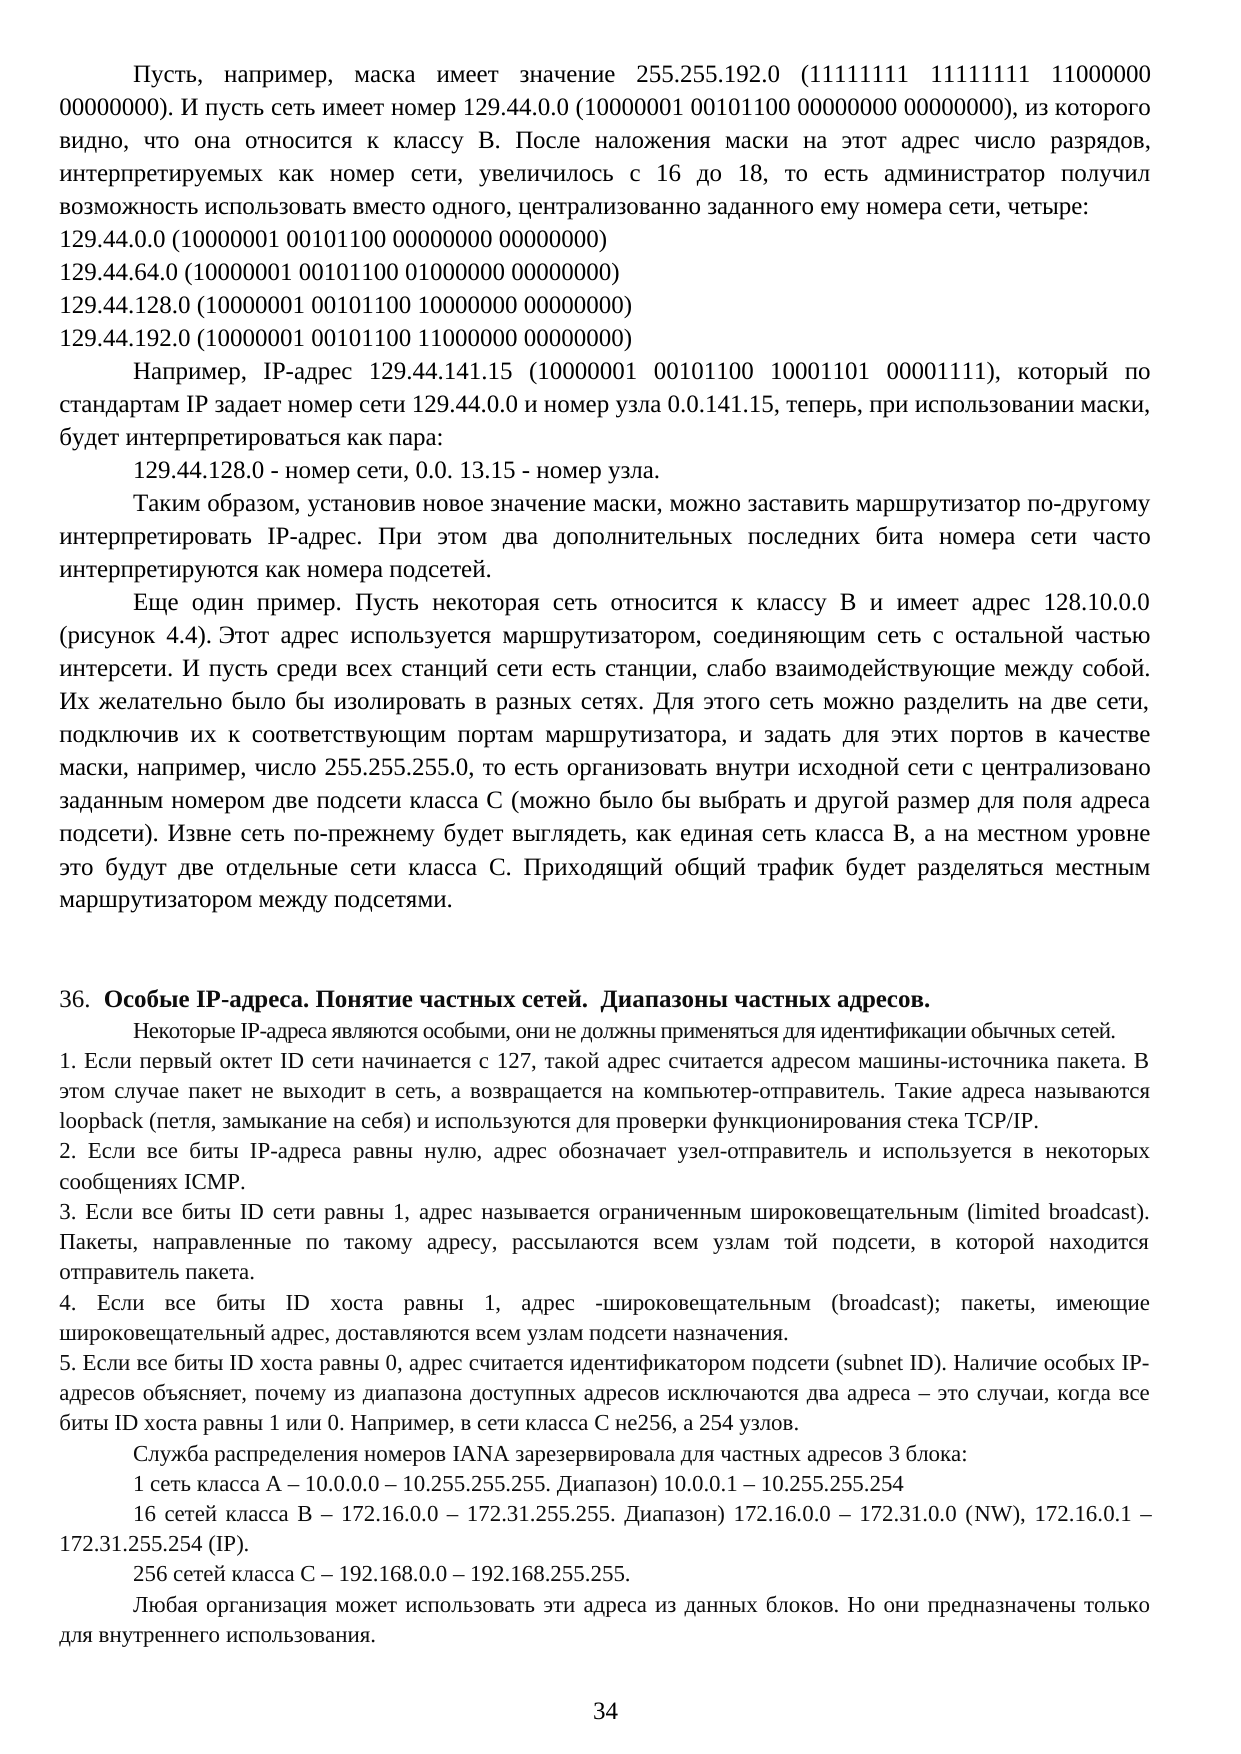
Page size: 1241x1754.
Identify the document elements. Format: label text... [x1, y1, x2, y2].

text 4. Если все биты ID хоста равны 1, адрес -широковещательным (broadcast); пакеты, имеющие широковещательный адрес, доставляются всем узлам подсети назначения. [59, 1288, 1152, 1345]
text Например, IP-адрес 129.44.141.15 (10000001 00101100 10001101 00001111), который по стандартам IP задает номер сети 129.44.0.0 и номер узла 0.0.141.15, теперь, при использовании маски, будет интерпретироваться как пара: [59, 356, 1152, 451]
text Некоторые IP-адреса являются особыми, они не должны применяться для идентификации обычных сетей. [59, 1017, 1152, 1043]
text 129.44.0.0 (10000001 00101100 00000000 00000000) [59, 224, 1152, 253]
list Особые IP-адреса. Понятие частных сетей. Диапазоны частных адресов. [59, 984, 1152, 1012]
text 1 сеть класса А – 10.0.0.0 – 10.255.255.255. Диапазон) 10.0.0.1 – 10.255.255.254 [59, 1470, 1152, 1496]
text 129.44.128.0 (10000001 00101100 10000000 00000000) [59, 290, 1152, 319]
text Пусть, например, маска имеет значение 255.255.192.0 (11111111 11111111 11000000 00000000). И пусть сеть имеет номер 129.44.0.0 (10000001 00101100 00000000 00000000), из которого видно, что она относится к классу В. После наложения маски на этот адрес число разрядов, интерпретируемых как номер сети, увеличилось с 16 до 18, то есть администратор получил возможность использовать вместо одного, централизованно заданного ему номера сети, четыре: [59, 59, 1152, 220]
text 3. Если все биты ID сети равны 1, адрес называется ограниченным широковещательным (limited broadcast). Пакеты, направленные по такому адресу, рассылаются всем узлам той подсети, в которой находится отправитель пакета. [59, 1198, 1152, 1285]
text Любая организация может использовать эти адреса из данных блоков. Но они предназначены только для внутреннего использования. [59, 1591, 1152, 1647]
text 256 сетей класса С – 192.168.0.0 – 192.168.255.255. [59, 1560, 1152, 1587]
text Служба распределения номеров IANA зарезервировала для частных адресов 3 блока: [59, 1439, 1152, 1466]
text 5. Если все биты ID хоста равны 0, адрес считается идентификатором подсети (subnet ID). Наличие особых IP-адресов объясняет, почему из диапазона доступных адресов исключаются два адреса – это случаи, когда все биты ID хоста равны 1 или 0. Например, в сети класса С не256, а 254 узлов. [59, 1349, 1152, 1436]
text Таким образом, установив новое значение маски, можно заставить маршрутизатор по-другому интерпретировать IP-адрес. При этом два дополнительных последних бита номера сети часто интерпретируются как номера подсетей. [59, 488, 1152, 583]
text 129.44.128.0 - номер сети, 0.0. 13.15 - номер узла. [59, 455, 1152, 484]
text 16 сетей класса В – 172.16.0.0 – 172.31.255.255. Диапазон) 172.16.0.0 – 172.31.0.0 (NW), 172.16.0.1 – 172.31.255.254 (IP). [59, 1500, 1152, 1557]
text 1. Если первый октет ID сети начинается с 127, такой адрес считается адресом машины-источника пакета. В этом случае пакет не выходит в сеть, а возвращается на компьютер-отправитель. Такие адреса называются loopback (петля, замыкание на себя) и используются для проверки функционирования стека TCP/IP. [59, 1047, 1152, 1134]
text 129.44.192.0 (10000001 00101100 11000000 00000000) [59, 323, 1152, 352]
text Еще один пример. Пусть некоторая сеть относится к классу В и имеет адрес 128.10.0.0 (рисунок 4.4). Этот адрес используется маршрутизатором, соединяющим сеть с остальной частью интерсети. И пусть среди всех станций сети есть станции, слабо взаимодействующие между собой. Их желательно было бы изолировать в разных сетях. Для этого сеть можно разделить на две сети, подключив их к соответствующим портам маршрутизатора, и задать для этих портов в качестве маски, например, число 255.255.255.0, то есть организовать внутри исходной сети с централизовано заданным номером две подсети класса C (можно было бы выбрать и другой размер для поля адреса подсети). Извне сеть по-прежнему будет выглядеть, как единая сеть класса В, а на местном уровне это будут две отдельные сети класса С. Приходящий общий трафик будет разделяться местным маршрутизатором между подсетями. [59, 587, 1152, 913]
text 129.44.64.0 (10000001 00101100 01000000 00000000) [59, 257, 1152, 286]
text 2. Если все биты IP-адреса равны нулю, адрес обозначает узел-отправитель и используется в некоторых сообщениях ICMP. [59, 1137, 1152, 1194]
